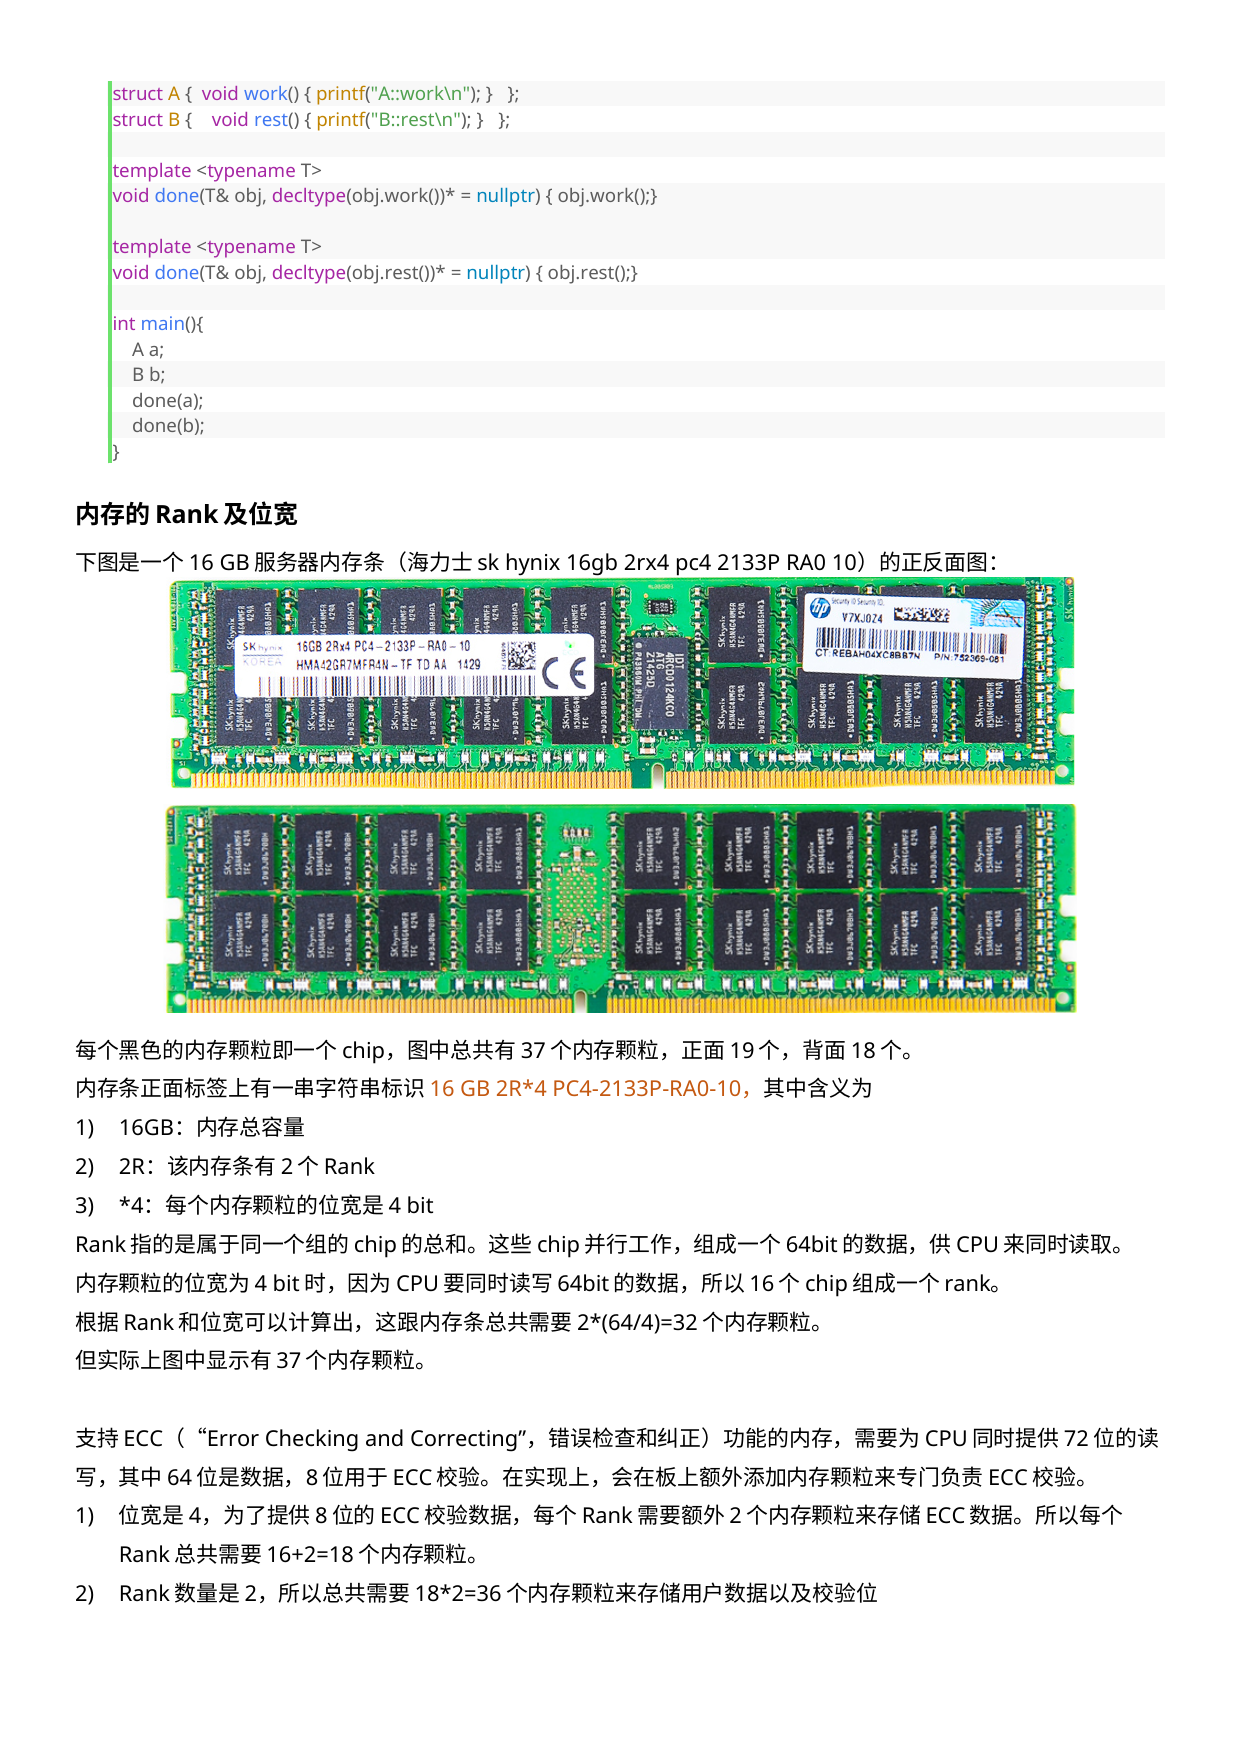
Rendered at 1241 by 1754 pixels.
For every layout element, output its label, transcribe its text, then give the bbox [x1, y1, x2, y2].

text 内存的Rank及位宽 [75, 480, 1165, 545]
text 根据Rank和位宽可以计算出，这跟内存条总共需要2*(64/4)=32个内存颗粒。 [75, 1304, 1165, 1337]
list Rank数量是2，所以总共需要18*2=36个内存颗粒来存储用户数据以及校验位 [75, 1576, 1165, 1608]
picture [163, 804, 1077, 1013]
text Rank指的是属于同一个组的chip的总和。这些chip并行工作，组成一个64bit的数据，供CPU来同时读取。 [75, 1227, 1165, 1259]
text int main(){ [112, 310, 1165, 336]
text 内存条正面标签上有一串字符串标识16 GB 2R*4 PC4-2133P-RA0-10，其中含义为 [75, 1071, 1165, 1104]
text done(a); [112, 387, 1165, 412]
text 下图是一个16 GB服务器内存条（海力士sk hynix 16gb 2rx4 pc4 2133P RA0 10）的正反面图： [75, 545, 1165, 577]
text 内存颗粒的位宽为4 bit时，因为CPU要同时读写64bit的数据，所以16个chip组成一个rank。 [75, 1265, 1165, 1298]
list 16GB：内存总容量 [75, 1110, 1165, 1142]
text struct A { void work() { printf("A::work\n"); } }; [112, 81, 1165, 106]
text 支持ECC（“Error Checking and Correcting”，错误检查和纠正）功能的内存，需要为CPU同时提供72位的读写，其中64位是数据，8位用于ECC校验。在实现上，会在板上额外添加内存颗粒来专门负责ECC校验。 [75, 1420, 1165, 1492]
text done(b); [112, 412, 1165, 438]
text 但实际上图中显示有37个内存颗粒。 [75, 1343, 1165, 1376]
text void done(T& obj, decltype(obj.work())* = nullptr) { obj.work();} [112, 183, 1165, 208]
text void done(T& obj, decltype(obj.rest())* = nullptr) { obj.rest();} [112, 259, 1165, 285]
text 每个黑色的内存颗粒即一个chip，图中总共有37个内存颗粒，正面19个，背面18个。 [75, 1032, 1165, 1065]
text template <typename T> [112, 157, 1165, 183]
text template <typename T> [112, 234, 1165, 259]
picture [165, 577, 1075, 789]
text } [112, 438, 1165, 463]
list *4：每个内存颗粒的位宽是4 bit [75, 1188, 1165, 1220]
text B b; [112, 361, 1165, 387]
list 位宽是4，为了提供8位的ECC校验数据，每个Rank需要额外2个内存颗粒来存储ECC数据。所以每个Rank总共需要16+2=18个内存颗粒。 [75, 1498, 1165, 1570]
text struct B { void rest() { printf("B::rest\n"); } }; [112, 106, 1165, 132]
text A a; [112, 336, 1165, 361]
list 2R：该内存条有2个Rank [75, 1149, 1165, 1181]
